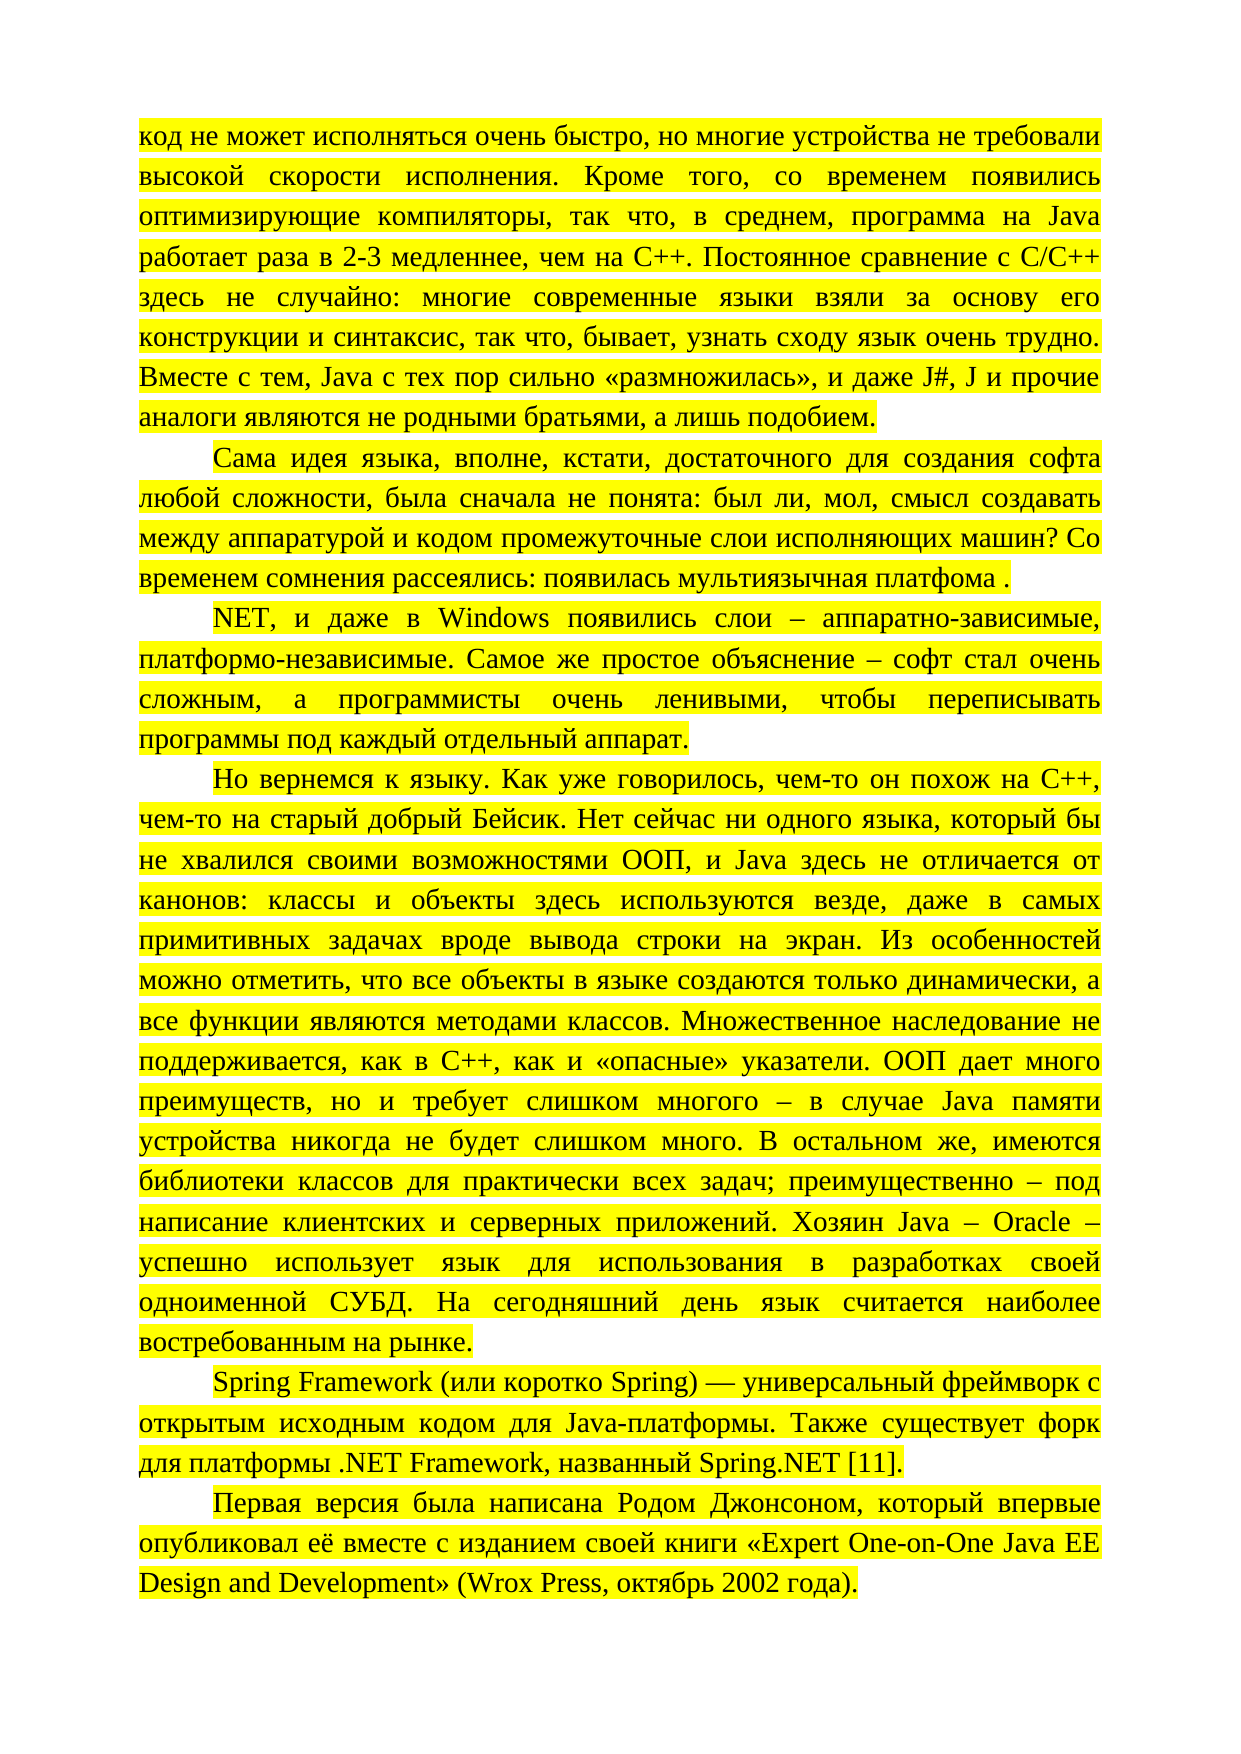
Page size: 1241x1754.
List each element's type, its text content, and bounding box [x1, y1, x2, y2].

text Сама идея языка, вполне, кстати, достаточного для создания софта любой сложности, была сначала не понята: был ли, мол, смысл создавать между аппаратурой и кодом промежуточные слои исполняющих машин? Со временем сомнения рассеялись: появилась мультиязычная платфома . [139, 554, 1101, 594]
text NET, и даже в Windows появились слои – аппаратно-зависимые, платформо-независимые. Самое же простое объяснение – софт стал очень сложным, а программисты очень ленивыми, чтобы переписывать программы под каждый отдельный аппарат. [139, 601, 1101, 641]
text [139, 393, 1101, 433]
text Spring Framework (или коротко Spring) — универсальный фреймворк с открытым исходным кодом для Java-платформы. Также существует форк для платформы .NET Framework, названный Spring.NET [11]. [139, 1438, 1101, 1478]
text Spring Framework (или коротко Spring) — универсальный фреймворк с открытым исходным кодом для Java-платформы. Также существует форк для платформы .NET Framework, названный Spring.NET [11]. [139, 1364, 1101, 1405]
text Первая версия была написана Родом Джонсоном, который впервые опубликовал её вместе с изданием своей книги «Expert One-on-One Java EE Design and Development» (Wrox Press, октябрь 2002 года). [139, 1559, 1101, 1599]
text NET, и даже в Windows появились слои – аппаратно-зависимые, платформо-независимые. Самое же простое объяснение – софт стал очень сложным, а программисты очень ленивыми, чтобы переписывать программы под каждый отдельный аппарат. [139, 714, 1101, 755]
text Сама идея языка, вполне, кстати, достаточного для создания софта любой сложности, была сначала не понята: был ли, мол, смысл создавать между аппаратурой и кодом промежуточные слои исполняющих машин? Со временем сомнения рассеялись: появилась мультиязычная платфома . [139, 440, 1101, 480]
text Первая версия была написана Родом Джонсоном, который впервые опубликовал её вместе с изданием своей книги «Expert One-on-One Java EE Design and Development» (Wrox Press, октябрь 2002 года). [139, 1485, 1101, 1525]
